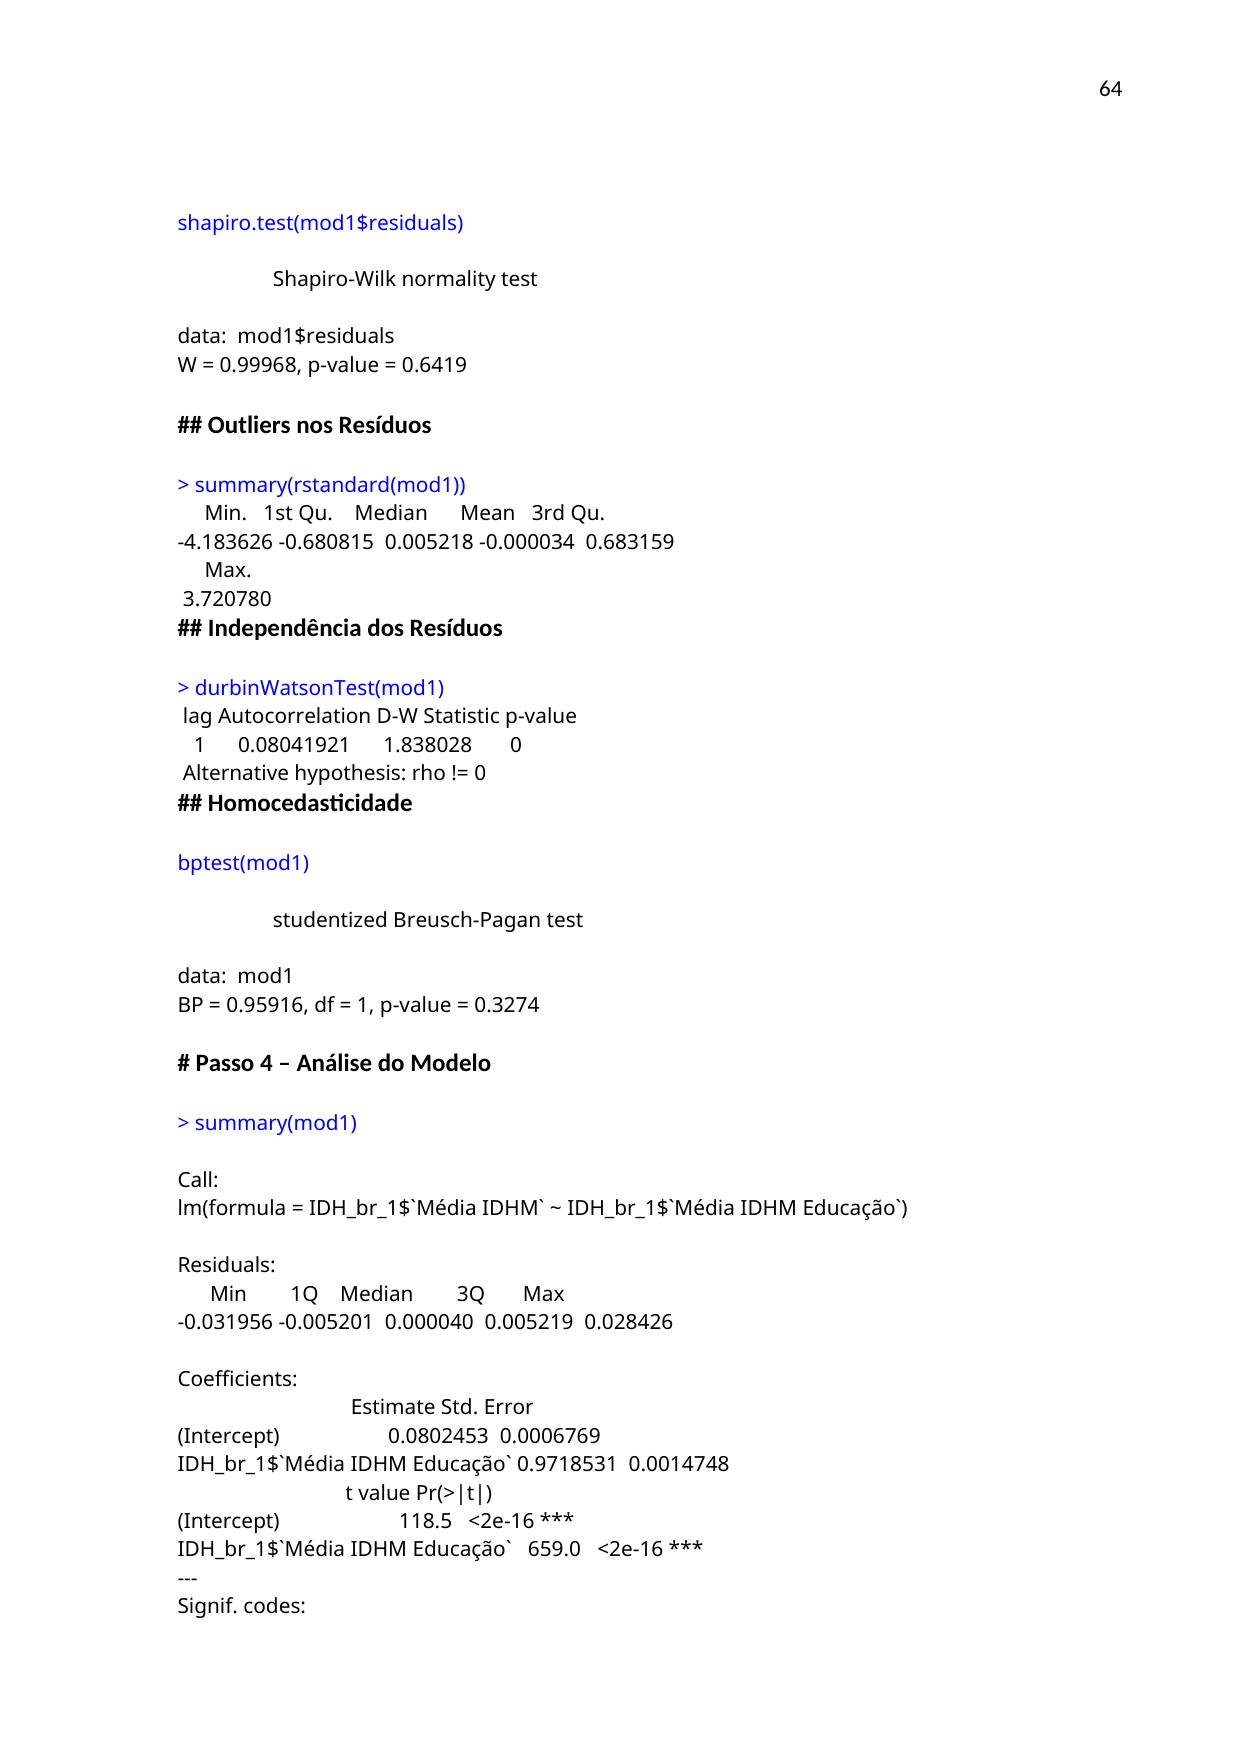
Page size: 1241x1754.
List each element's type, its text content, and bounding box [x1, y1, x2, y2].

text (Intercept) 118.5 <2e-16 *** [177, 1506, 1122, 1534]
text W = 0.99968, p-value = 0.6419 [177, 350, 1122, 378]
text # Passo 4 – Análise do Modelo [177, 1047, 1122, 1077]
text Estimate Std. Error [177, 1392, 1122, 1421]
text data: mod1 [177, 962, 1122, 990]
text studentized Breusch-Pagan test [177, 905, 1122, 933]
text Residuals: [177, 1250, 1122, 1279]
text > durbinWatsonTest(mod1) [177, 673, 1122, 702]
text -0.031956 -0.005201 0.000040 0.005219 0.028426 [177, 1307, 1122, 1336]
text Coefficients: [177, 1364, 1122, 1392]
text lm(formula = IDH_br_1$`Média IDHM` ~ IDH_br_1$`Média IDHM Educação`) [177, 1193, 1122, 1222]
text IDH_br_1$`Média IDHM Educação` 0.9718531 0.0014748 [177, 1449, 1122, 1478]
text ## Outliers nos Resíduos [177, 409, 1122, 439]
text Max. [177, 555, 1122, 584]
text ## Independência dos Resíduos [177, 612, 1122, 643]
text IDH_br_1$`Média IDHM Educação` 659.0 <2e-16 *** [177, 1534, 1122, 1563]
text bptest(mod1) [177, 848, 1122, 876]
text Min 1Q Median 3Q Max [177, 1279, 1122, 1307]
text > summary(rstandard(mod1)) [177, 470, 1122, 498]
text lag Autocorrelation D-W Statistic p-value [177, 702, 1122, 730]
text data: mod1$residuals [177, 321, 1122, 350]
text ## Homocedasticidade [177, 787, 1122, 817]
text 3.720780 [177, 584, 1122, 612]
text -4.183626 -0.680815 0.005218 -0.000034 0.683159 [177, 527, 1122, 555]
text Signif. codes: [177, 1591, 1122, 1620]
text shapiro.test(mod1$residuals) [177, 208, 1122, 236]
text > summary(mod1) [177, 1108, 1122, 1136]
text Shapiro-Wilk normality test [177, 264, 1122, 293]
text t value Pr(>|t|) [177, 1478, 1122, 1506]
text (Intercept) 0.0802453 0.0006769 [177, 1421, 1122, 1449]
text Alternative hypothesis: rho != 0 [177, 758, 1122, 787]
text BP = 0.95916, df = 1, p-value = 0.3274 [177, 990, 1122, 1018]
text Call: [177, 1165, 1122, 1193]
text --- [177, 1563, 1122, 1591]
text Min. 1st Qu. Median Mean 3rd Qu. [177, 498, 1122, 527]
text 1 0.08041921 1.838028 0 [177, 730, 1122, 758]
